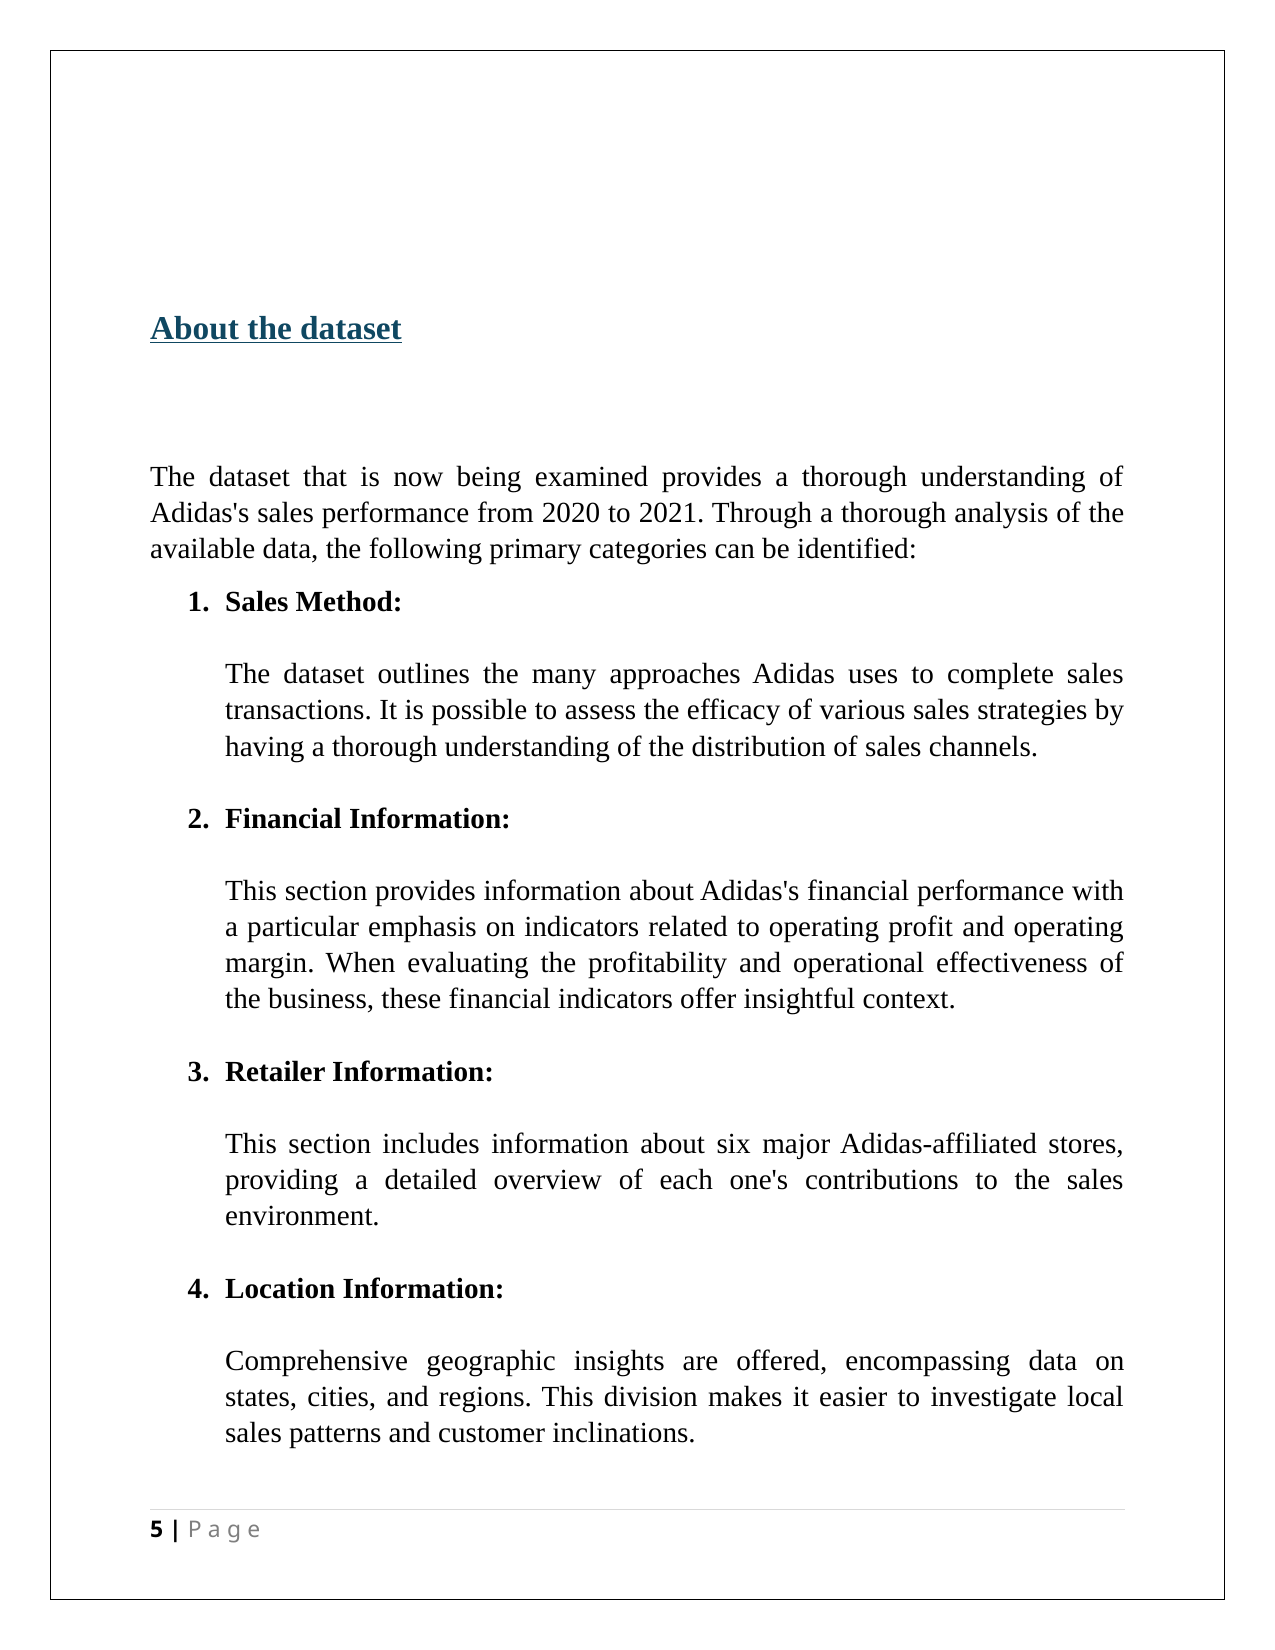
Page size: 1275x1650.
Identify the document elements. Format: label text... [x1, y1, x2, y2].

subtitle About the dataset [150, 308, 1125, 347]
list This section provides information about Adidas's financial performance with a particular emphasis on indicators related to operating profit and operating margin. When evaluating the profitability and operational effectiveness of the business, these financial indicators offer insightful context. [225, 873, 1125, 1015]
list Retailer Information: [187, 1054, 1125, 1087]
list Sales Method: [187, 584, 1125, 618]
text The dataset that is now being examined provides a thorough understanding of Adidas's sales performance from 2020 to 2021. Through a thorough analysis of the available data, the following primary categories can be identified: [150, 459, 1125, 565]
list This section includes information about six major Adidas-affiliated stores, providing a detailed overview of each one's contributions to the sales environment. [225, 1126, 1125, 1232]
list Comprehensive geographic insights are offered, encompassing data on states, cities, and regions. This division makes it easier to investigate local sales patterns and customer inclinations. [225, 1343, 1125, 1449]
list Financial Information: [187, 801, 1125, 834]
list Location Information: [187, 1271, 1125, 1304]
list The dataset outlines the many approaches Adidas uses to complete sales transactions. It is possible to assess the efficacy of various sales strategies by having a thorough understanding of the distribution of sales channels. [225, 656, 1125, 762]
